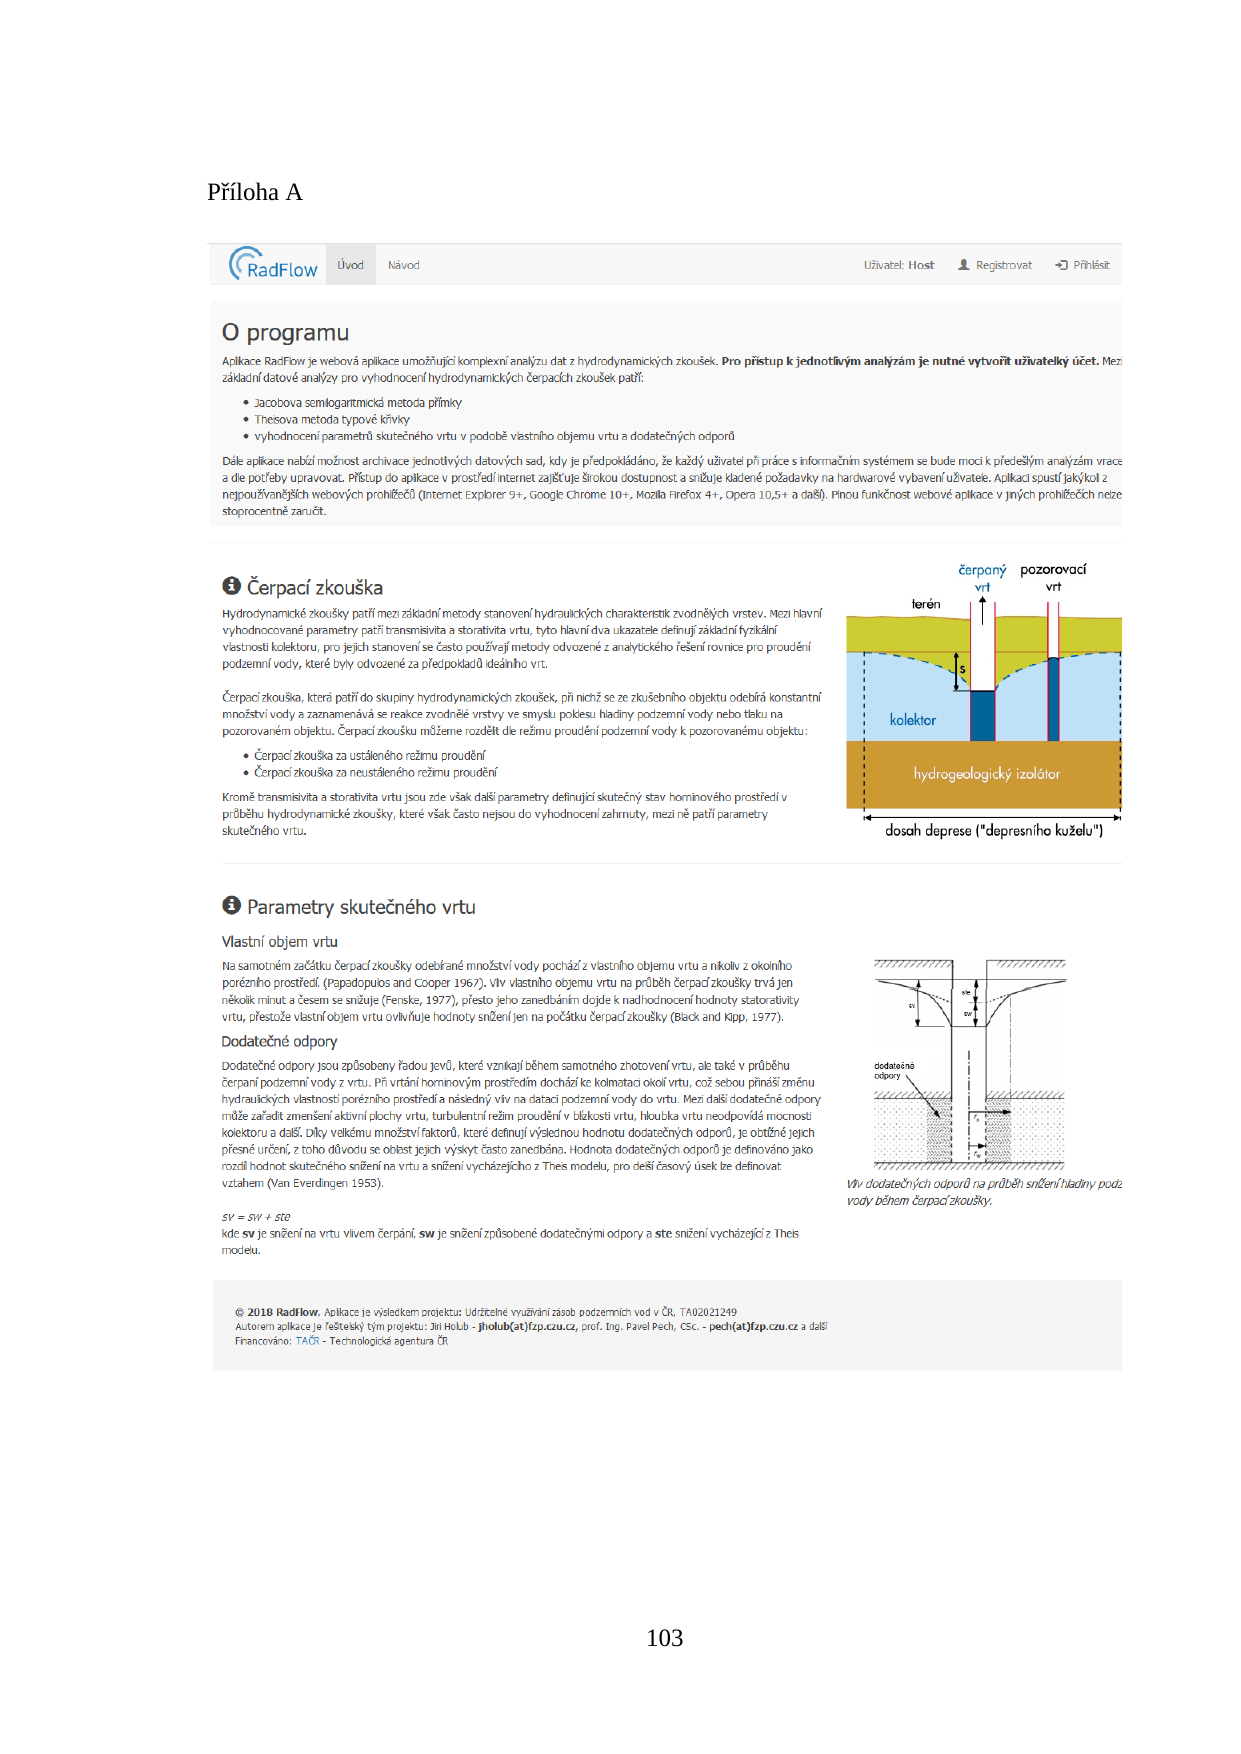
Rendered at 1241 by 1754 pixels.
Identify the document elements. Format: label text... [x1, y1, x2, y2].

text Příloha A [207, 177, 1122, 206]
picture [206, 241, 1123, 1372]
